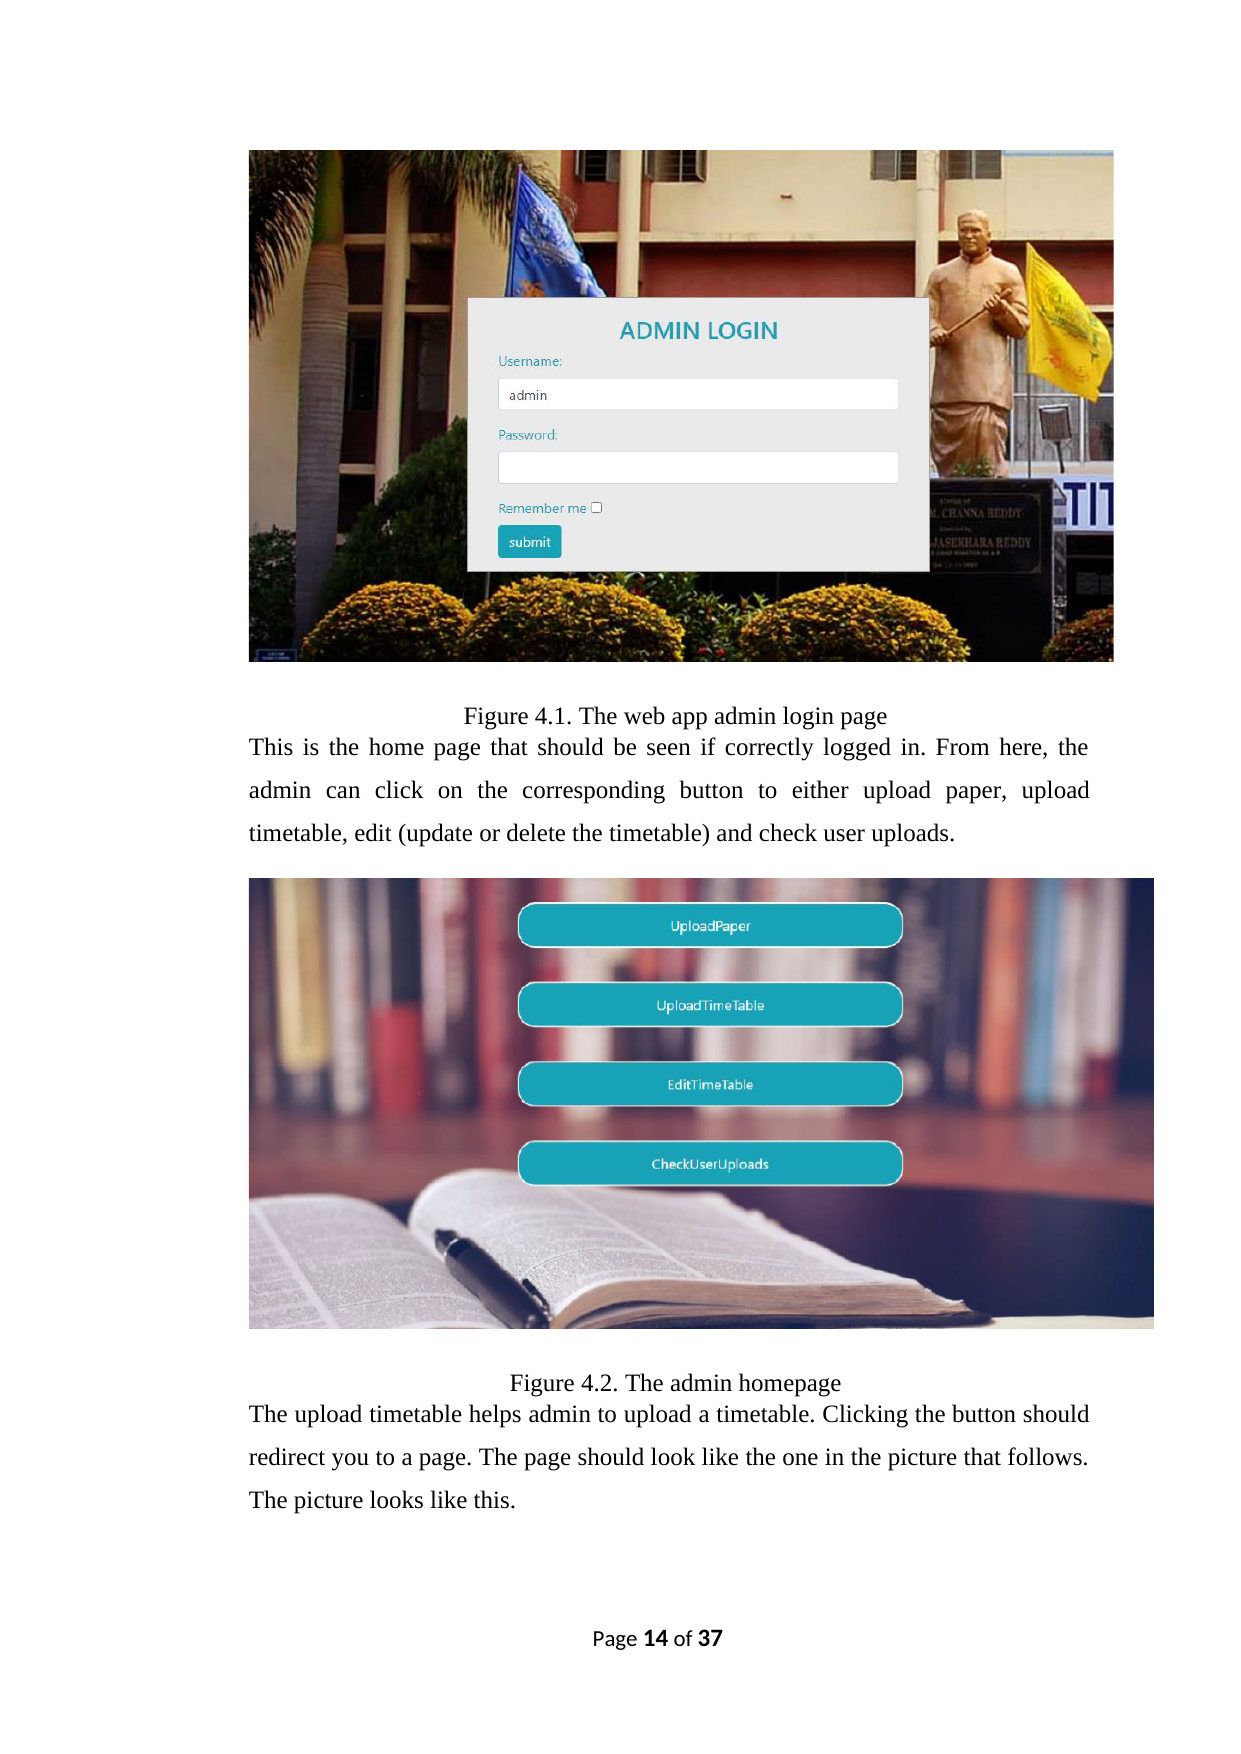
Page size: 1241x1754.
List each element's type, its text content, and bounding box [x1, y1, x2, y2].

text The web app admin login page [260, 701, 1090, 730]
text This is the home page that should be seen if correctly logged in. From here, the admin can click on the corresponding button to either upload paper, upload timetable, edit (update or delete the timetable) and check user uploads. [249, 732, 1090, 847]
text The admin homepage [260, 1368, 1090, 1396]
text The upload timetable helps admin to upload a timetable. Clicking the button should redirect you to a page. The page should look like the one in the picture that follows. The picture looks like this. [249, 1399, 1090, 1514]
picture [248, 878, 1154, 1329]
